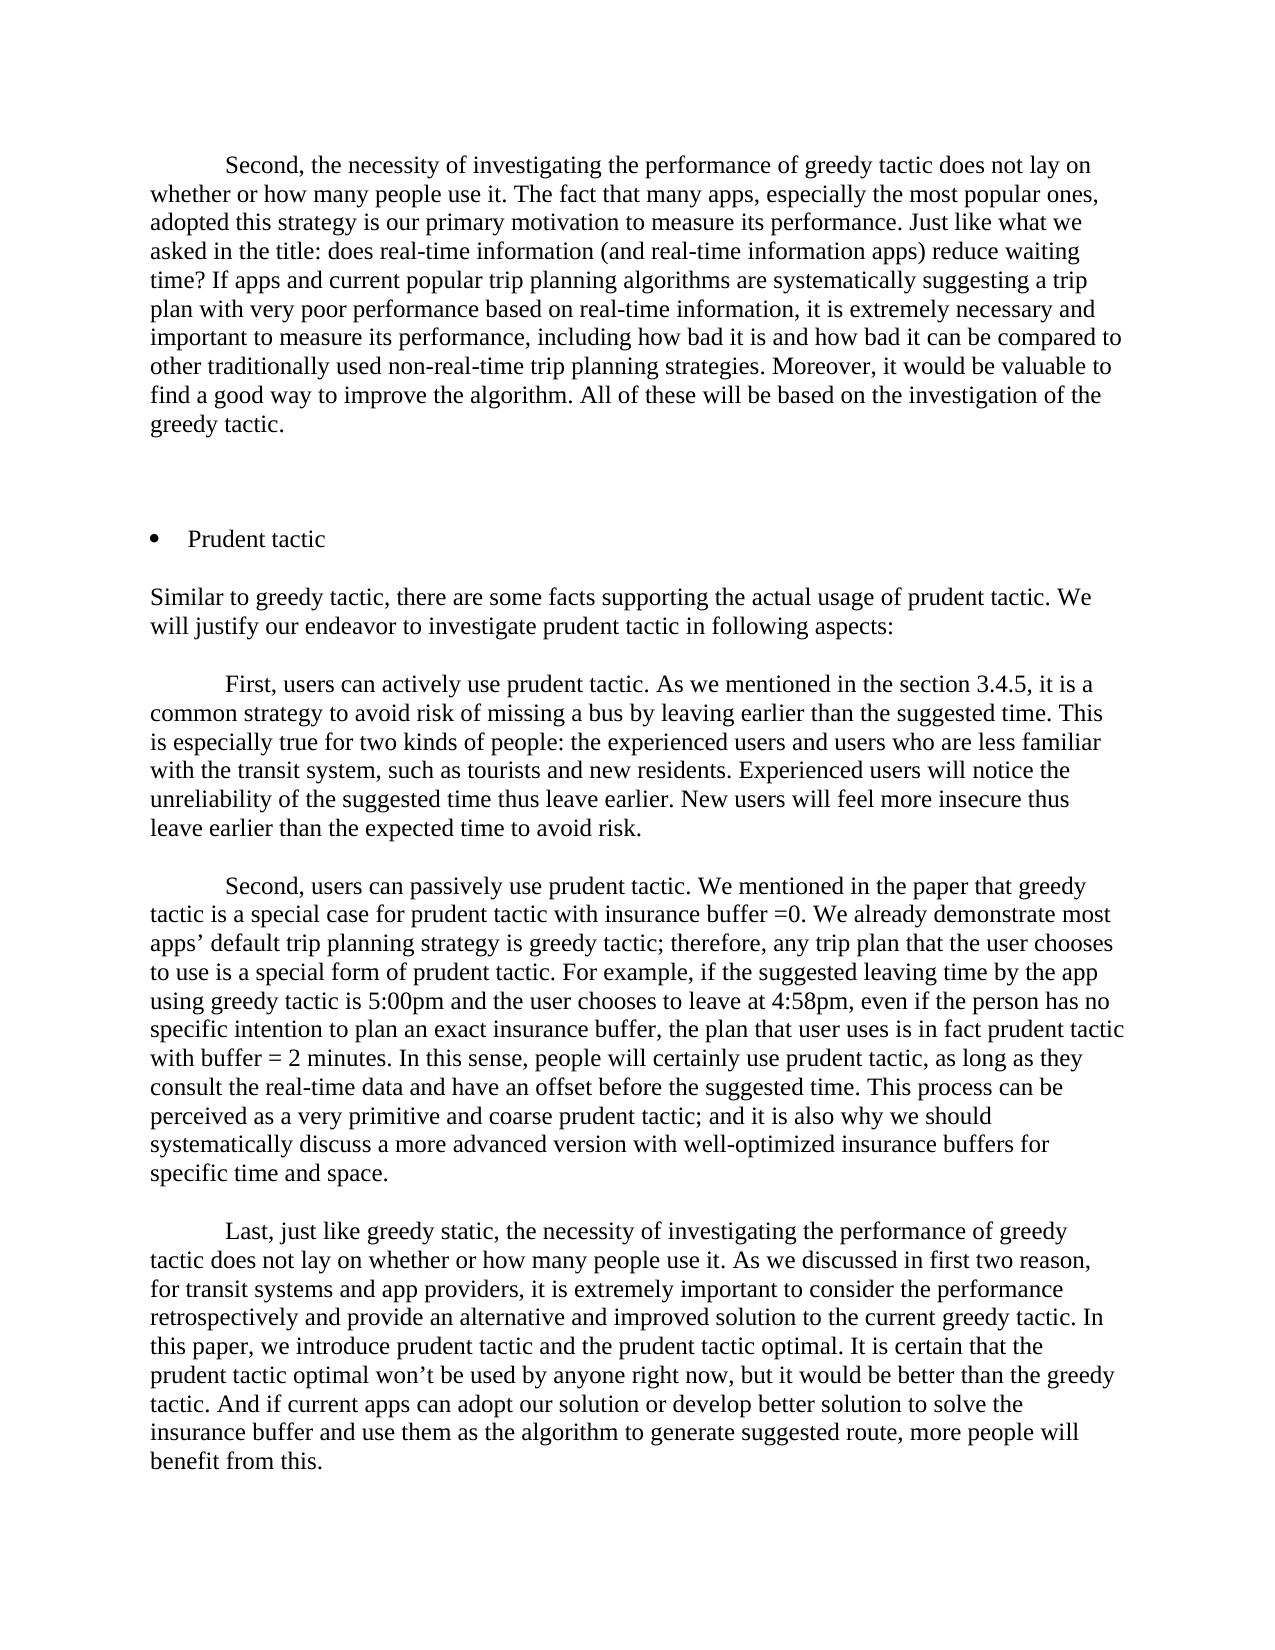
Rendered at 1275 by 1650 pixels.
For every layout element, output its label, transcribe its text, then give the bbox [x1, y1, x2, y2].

text Second, users can passively use prudent tactic. We mentioned in the paper that greedy tactic is a special case for prudent tactic with insurance buffer =0. We already demonstrate most apps’ default trip planning strategy is greedy tactic; therefore, any trip plan that the user chooses to use is a special form of prudent tactic. For example, if the suggested leaving time by the app using greedy tactic is 5:00pm and the user chooses to leave at 4:58pm, even if the person has no specific intention to plan an exact insurance buffer, the plan that user uses is in fact prudent tactic with buffer = 2 minutes. In this sense, people will certainly use prudent tactic, as long as they consult the real-time data and have an offset before the suggested time. This process can be perceived as a very primitive and coarse prudent tactic; and it is also why we should systematically discuss a more advanced version with well-optimized insurance buffers for specific time and space. [150, 871, 1125, 1187]
text Second, the necessity of investigating the performance of greedy tactic does not lay on whether or how many people use it. The fact that many apps, especially the most popular ones, adopted this strategy is our primary motivation to measure its performance. Just like what we asked in the title: does real-time information (and real-time information apps) reduce waiting time? If apps and current popular trip planning algorithms are systematically suggesting a trip plan with very poor performance based on real-time information, it is extremely necessary and important to measure its performance, including how bad it is and how bad it can be compared to other traditionally used non-real-time trip planning strategies. Moreover, it would be valuable to find a good way to improve the algorithm. All of these will be based on the investigation of the greedy tactic. [150, 150, 1125, 437]
text First, users can actively use prudent tactic. As we mentioned in the section 3.4.5, it is a common strategy to avoid risk of missing a bus by leaving earlier than the suggested time. This is especially true for two kinds of people: the experienced users and users who are less familiar with the transit system, such as tourists and new residents. Experienced users will notice the unreliability of the suggested time thus leave earlier. New users will feel more insecure thus leave earlier than the expected time to avoid risk. [150, 669, 1125, 842]
text Similar to greedy tactic, there are some facts supporting the actual usage of prudent tactic. We will justify our endeavor to investigate prudent tactic in following aspects: [150, 582, 1125, 640]
list Prudent tactic [150, 524, 1125, 553]
text Last, just like greedy static, the necessity of investigating the performance of greedy tactic does not lay on whether or how many people use it. As we discussed in first two reason, for transit systems and app providers, it is extremely important to consider the performance retrospectively and provide an alternative and improved solution to the current greedy tactic. In this paper, we introduce prudent tactic and the prudent tactic optimal. It is certain that the prudent tactic optimal won’t be used by anyone right now, but it would be better than the greedy tactic. And if current apps can adopt our solution or develop better solution to solve the insurance buffer and use them as the algorithm to generate suggested route, more people will benefit from this. [150, 1216, 1125, 1475]
